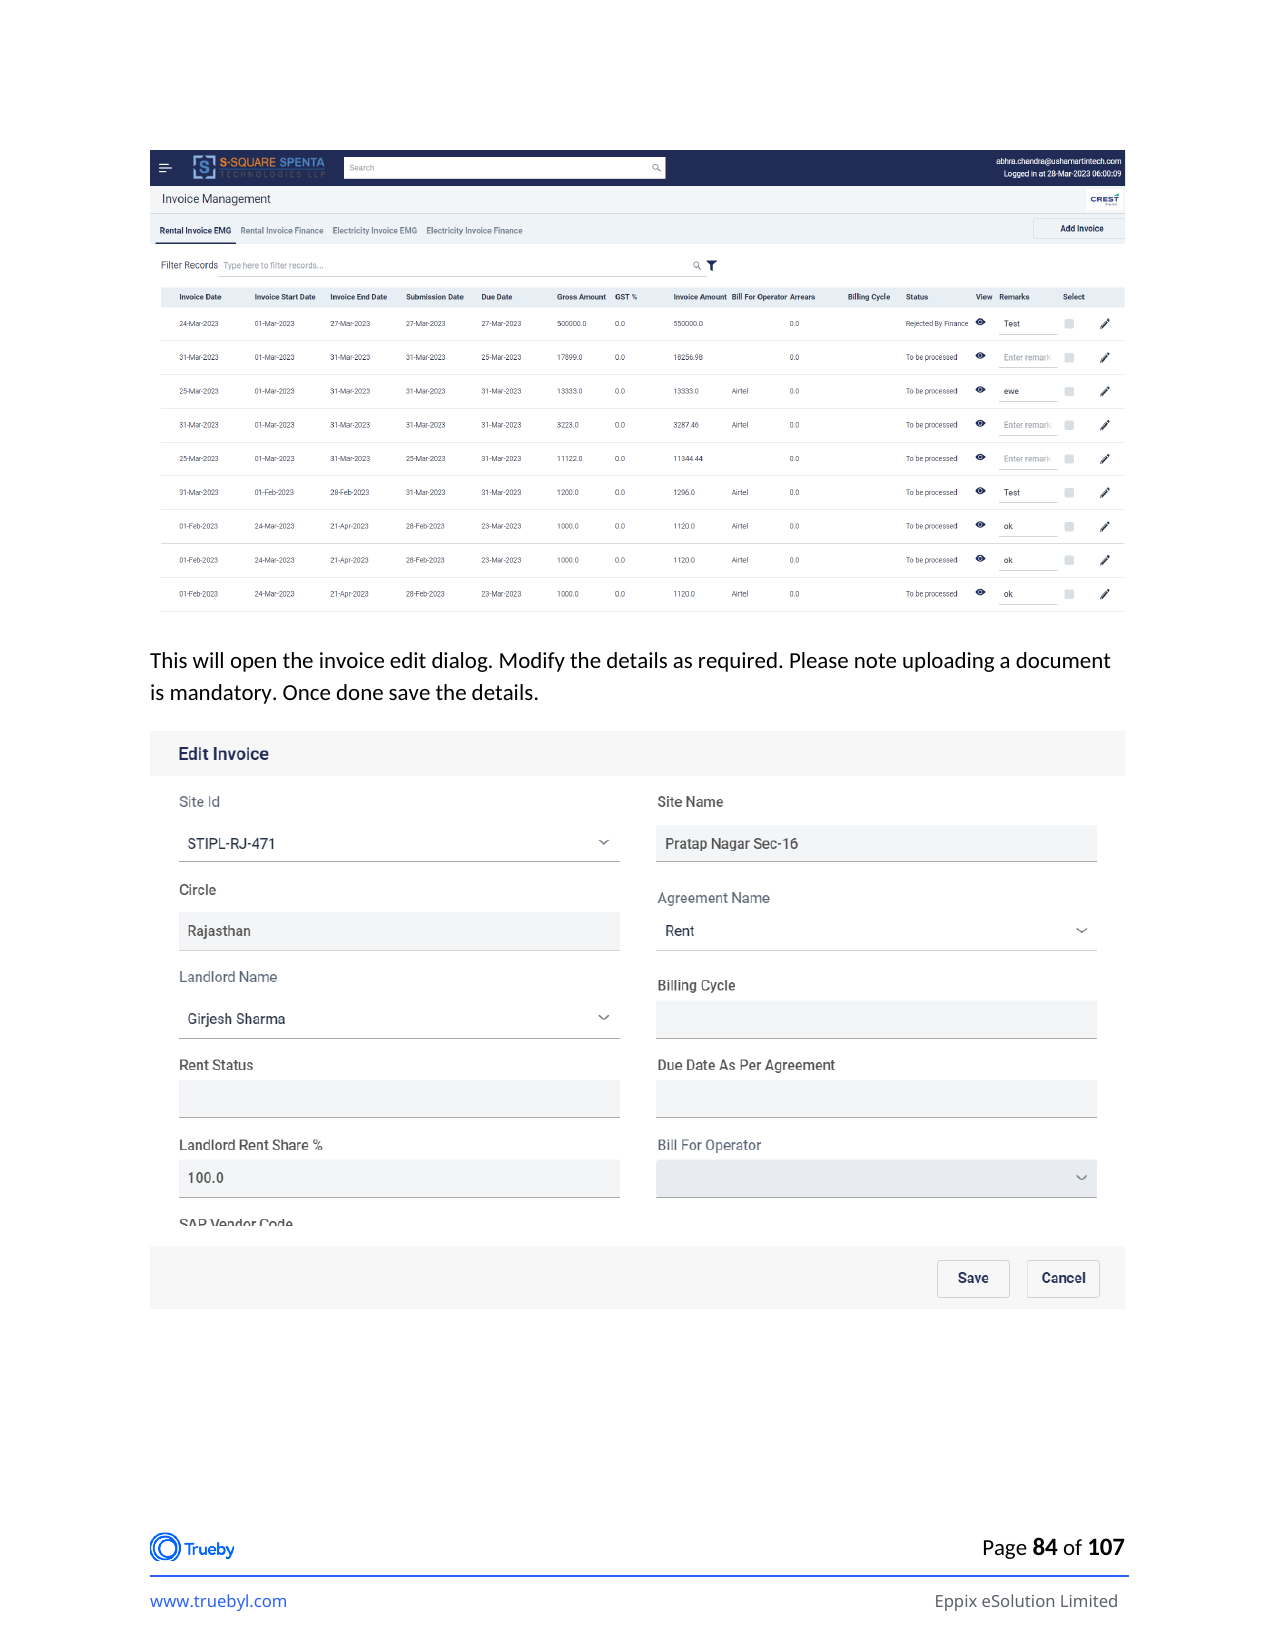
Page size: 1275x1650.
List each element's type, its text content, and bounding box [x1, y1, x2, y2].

picture [150, 150, 1125, 622]
text This will open the invoice edit dialog. Modify the details as required. Please note uploading a document is mandatory. Once done save the details. [150, 646, 1125, 706]
picture [150, 731, 1125, 1309]
picture [149, 1532, 235, 1561]
